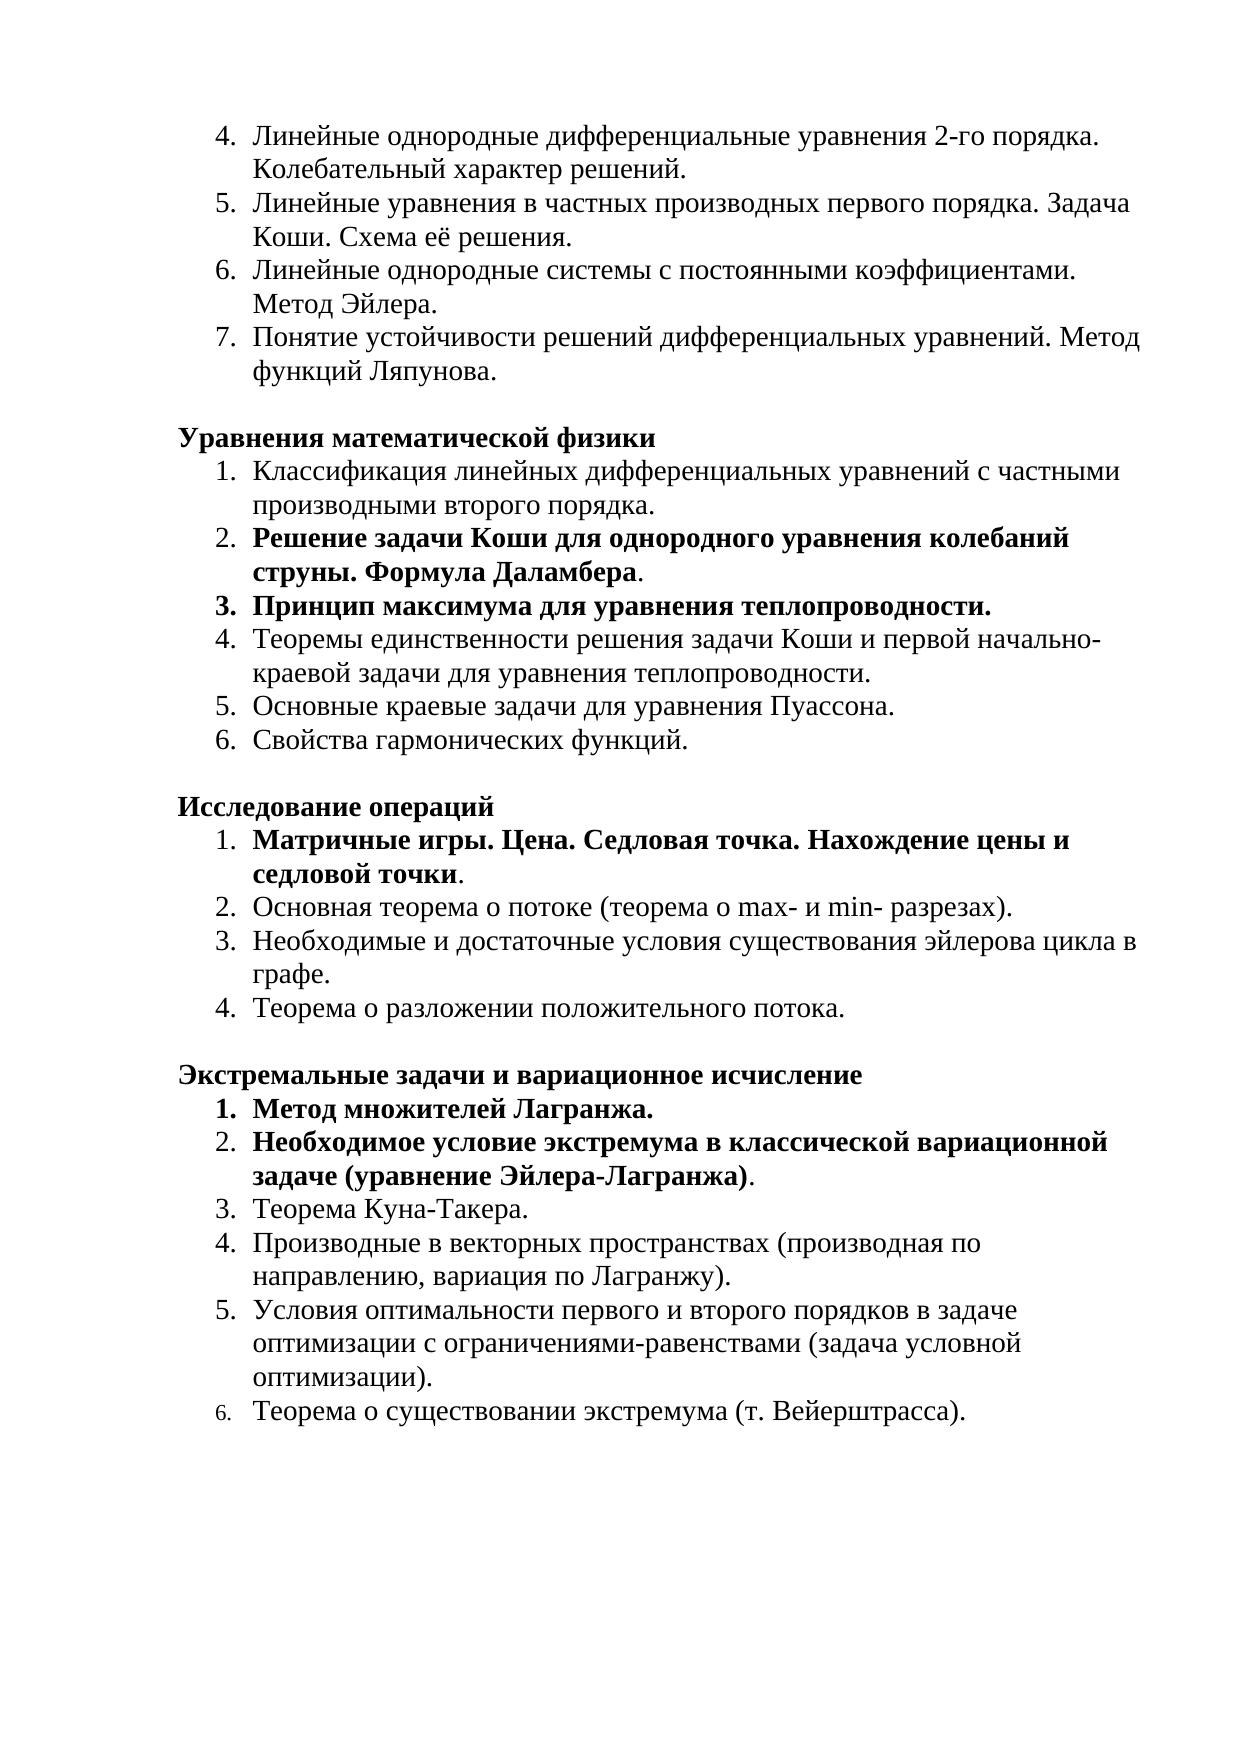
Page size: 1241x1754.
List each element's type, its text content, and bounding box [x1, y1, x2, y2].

text Экстремальные задачи и вариационное исчисление [177, 1057, 1152, 1091]
list Теоремы единственности решения задачи Коши и первой начально-краевой задачи для уравнения теплопроводности. [215, 621, 1152, 688]
list Линейные однородные системы с постоянными коэффициентами. Метод Эйлера. [215, 252, 1152, 319]
list Свойства гармонических функций. [215, 722, 1152, 755]
list Линейные уравнения в частных производных первого порядка. Задача Коши. Схема её решения. [215, 185, 1152, 252]
list Основная теорема о потоке (теорема о max- и min- разрезах). [215, 889, 1152, 923]
list Матричные игры. Цена. Седловая точка. Нахождение цены и седловой точки. [215, 822, 1152, 889]
list Принцип максимума для уравнения теплопроводности. [215, 588, 1152, 621]
list Основные краевые задачи для уравнения Пуассона. [215, 688, 1152, 722]
list Производные в векторных пространствах (производная по направлению, вариация по Лагранжу). [215, 1225, 1152, 1292]
text Уравнения математической физики [177, 420, 1152, 453]
list Теорема о разложении положительного потока. [215, 990, 1152, 1024]
list Линейные однородные дифференциальные уравнения 2-го порядка. Колебательный характер решений. [215, 118, 1152, 185]
list Классификация линейных дифференциальных уравнений с частными производными второго порядка. [215, 453, 1152, 521]
list Понятие устойчивости решений дифференциальных уравнений. Метод функций Ляпунова. [215, 319, 1152, 386]
text Исследование операций [177, 789, 1152, 822]
list Метод множителей Лагранжа. [215, 1091, 1152, 1124]
list Условия оптимальности первого и второго порядков в задаче оптимизации с ограничениями-равенствами (задача условной оптимизации). [215, 1292, 1152, 1393]
list Теорема Куна-Такера. [215, 1191, 1152, 1225]
list Необходимые и достаточные условия существования эйлерова цикла в графе. [215, 923, 1152, 990]
list Необходимое условие экстремума в классической вариационной задаче (уравнение Эйлера-Лагранжа). [215, 1124, 1152, 1191]
list Теорема о существовании экстремума (т. Вейерштрасса). [215, 1393, 1152, 1426]
list Решение задачи Коши для однородного уравнения колебаний струны. Формула Даламбера. [215, 521, 1152, 588]
